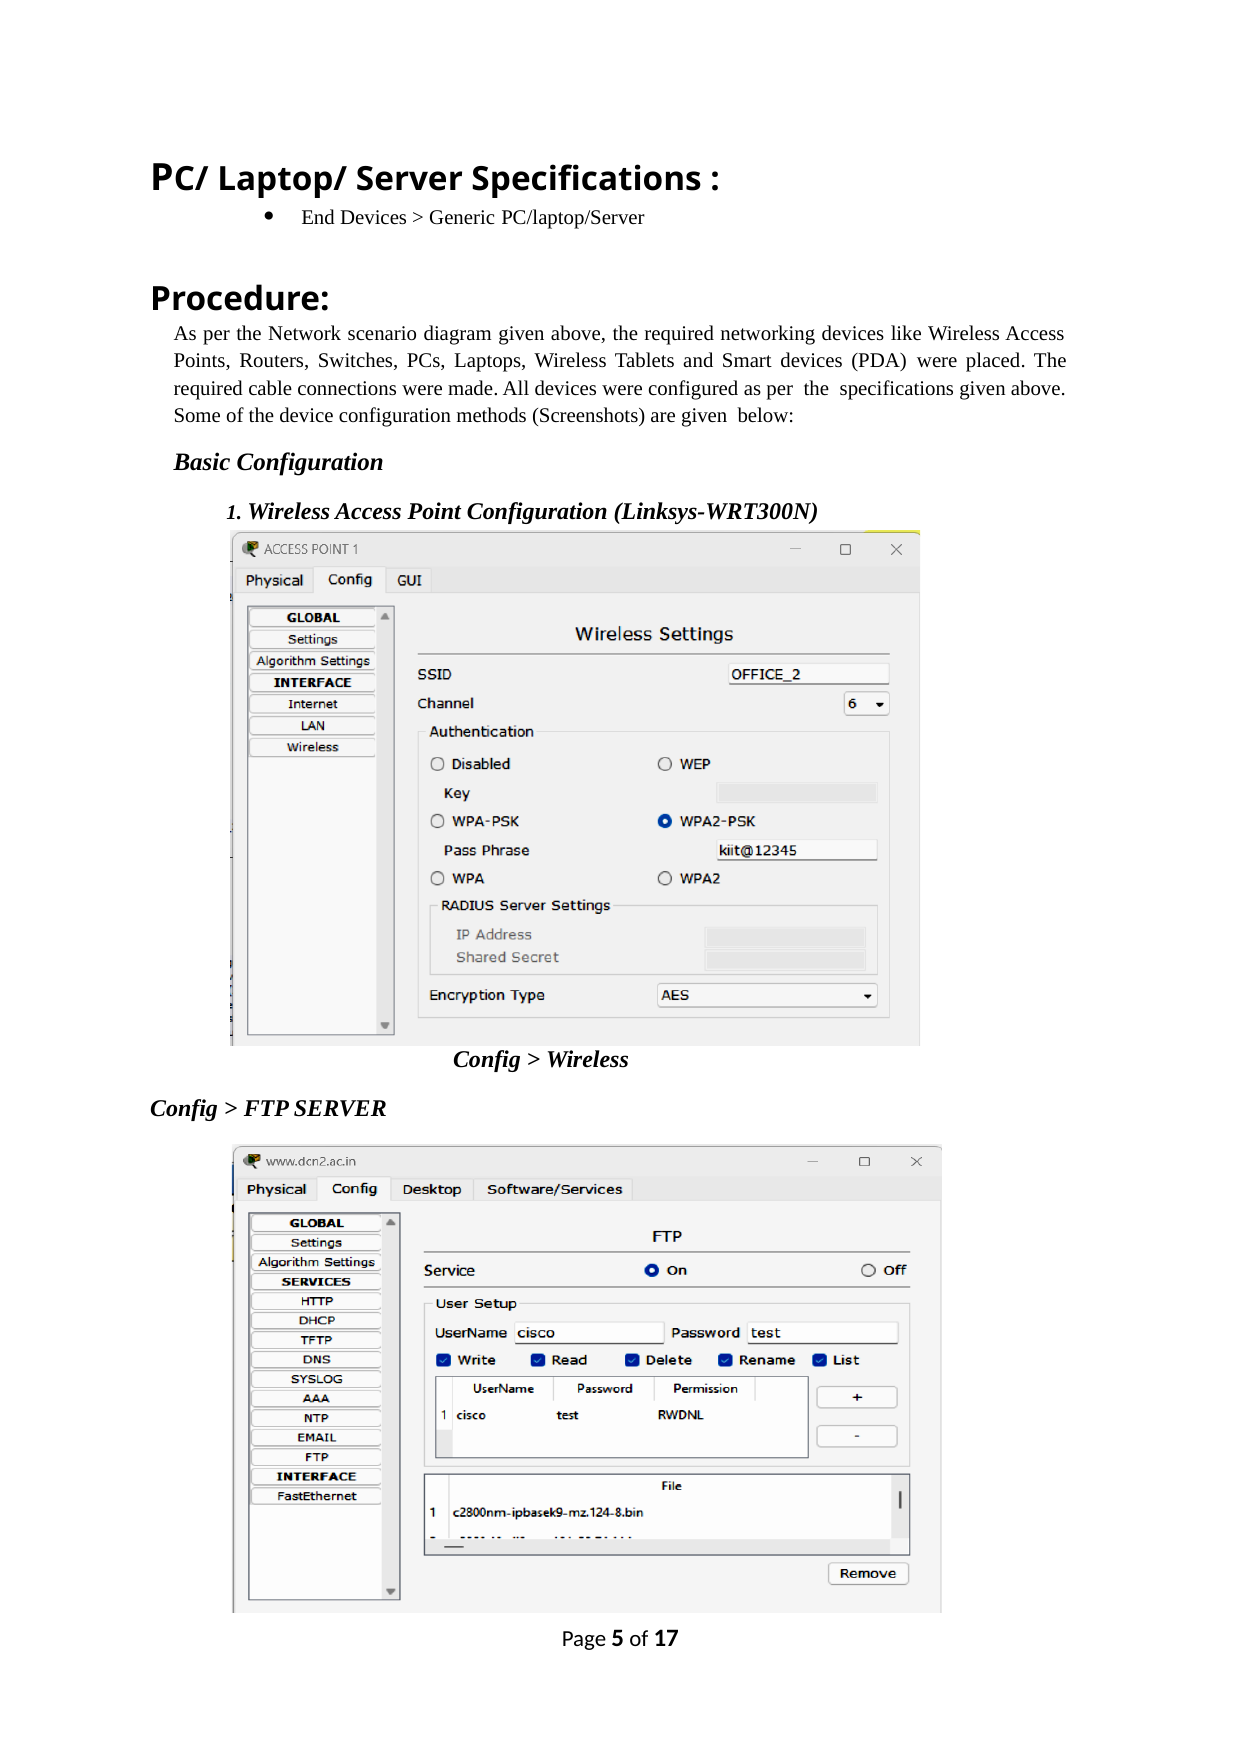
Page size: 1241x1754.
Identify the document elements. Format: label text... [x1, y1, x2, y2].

text Config > FTP SERVER [150, 1094, 1090, 1121]
text Basic Configuration [173, 447, 1066, 476]
text As per the Network scenario diagram given above, the required networking devices like Wireless Access Points, Routers, Switches, PCs, Laptops, Wireless Tablets and Smart devices (PDA) were placed. The required cable connections were made. All devices were configured as per the specifications given above. Some of the device configuration methods (Screenshots) are given below: [173, 320, 1066, 427]
list End Devices > Generic PC/laptop/Server [264, 205, 1090, 229]
text PC/ Laptop/ Server Specifications : [150, 150, 1090, 201]
text Procedure: [150, 275, 1090, 320]
picture [230, 530, 921, 1046]
